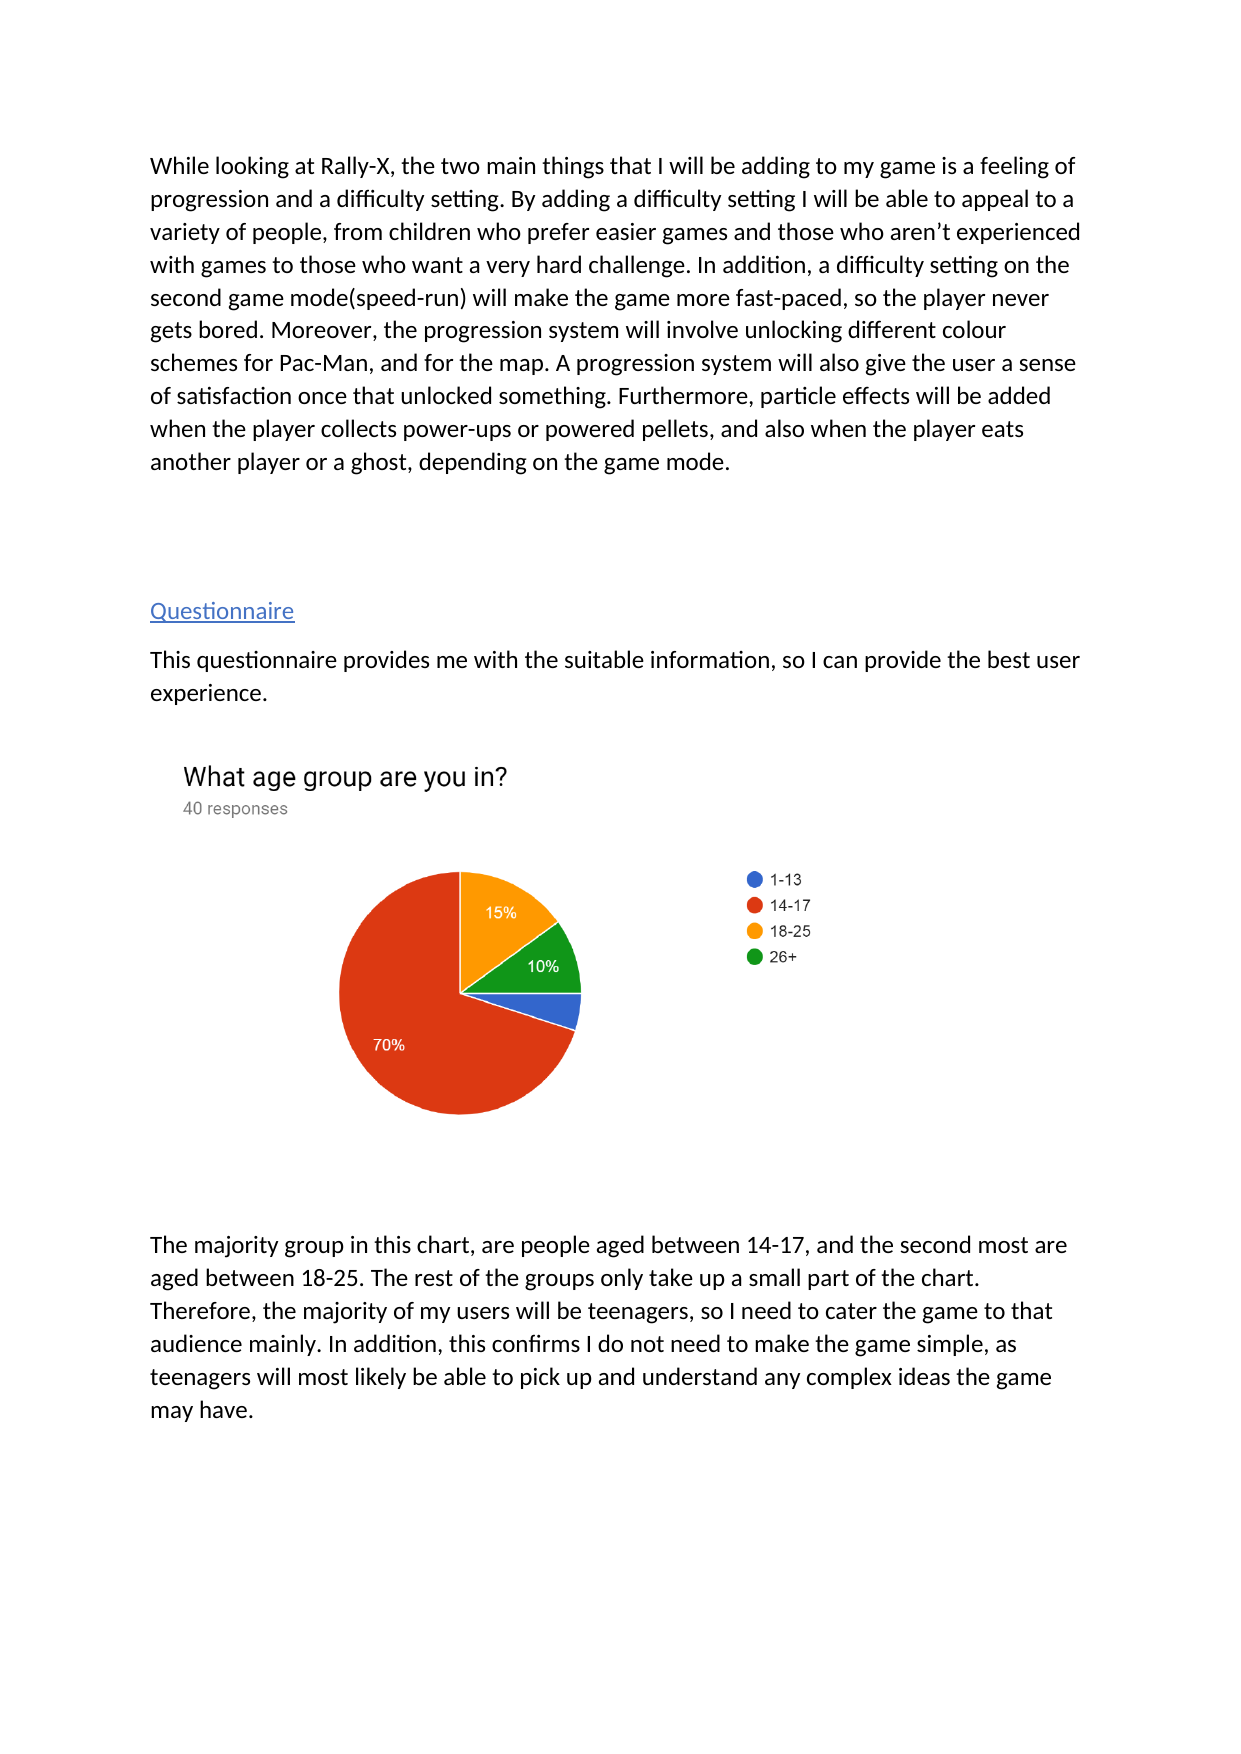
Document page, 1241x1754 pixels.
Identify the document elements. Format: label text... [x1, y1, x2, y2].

text While looking at Rally-X, the two main things that I will be adding to my game is a feeling of progression and a difficulty setting. By adding a difficulty setting I will be able to appeal to a variety of people, from children who prefer easier games and those who aren’t experienced with games to those who want a very hard challenge. In addition, a difficulty setting on the second game mode(speed-run) will make the game more fast-paced, so the player never gets bored. Moreover, the progression system will involve unlocking different colour schemes for Pac-Man, and for the map. A progression system will also give the user a sense of satisfaction once that unlocked something. Furthermore, particle effects will be added when the player collects power-ups or powered pellets, and also when the player eats another player or a ghost, depending on the game mode. [150, 150, 1090, 477]
text The majority group in this chart, are people aged between 14-17, and the second most are aged between 18-25. The rest of the groups only take up a small part of the chart. Therefore, the majority of my users will be teenagers, so I need to cater the game to that audience mainly. In addition, this confirms I do not need to make the game simple, as teenagers will most likely be able to pick up and understand any complex ideas the game may have. [150, 1229, 1090, 1424]
text This questionnaire provides me with the suitable information, so I can provide the best user experience. [150, 644, 1090, 708]
picture [150, 727, 1091, 1161]
text Questionnaire [150, 595, 1090, 626]
